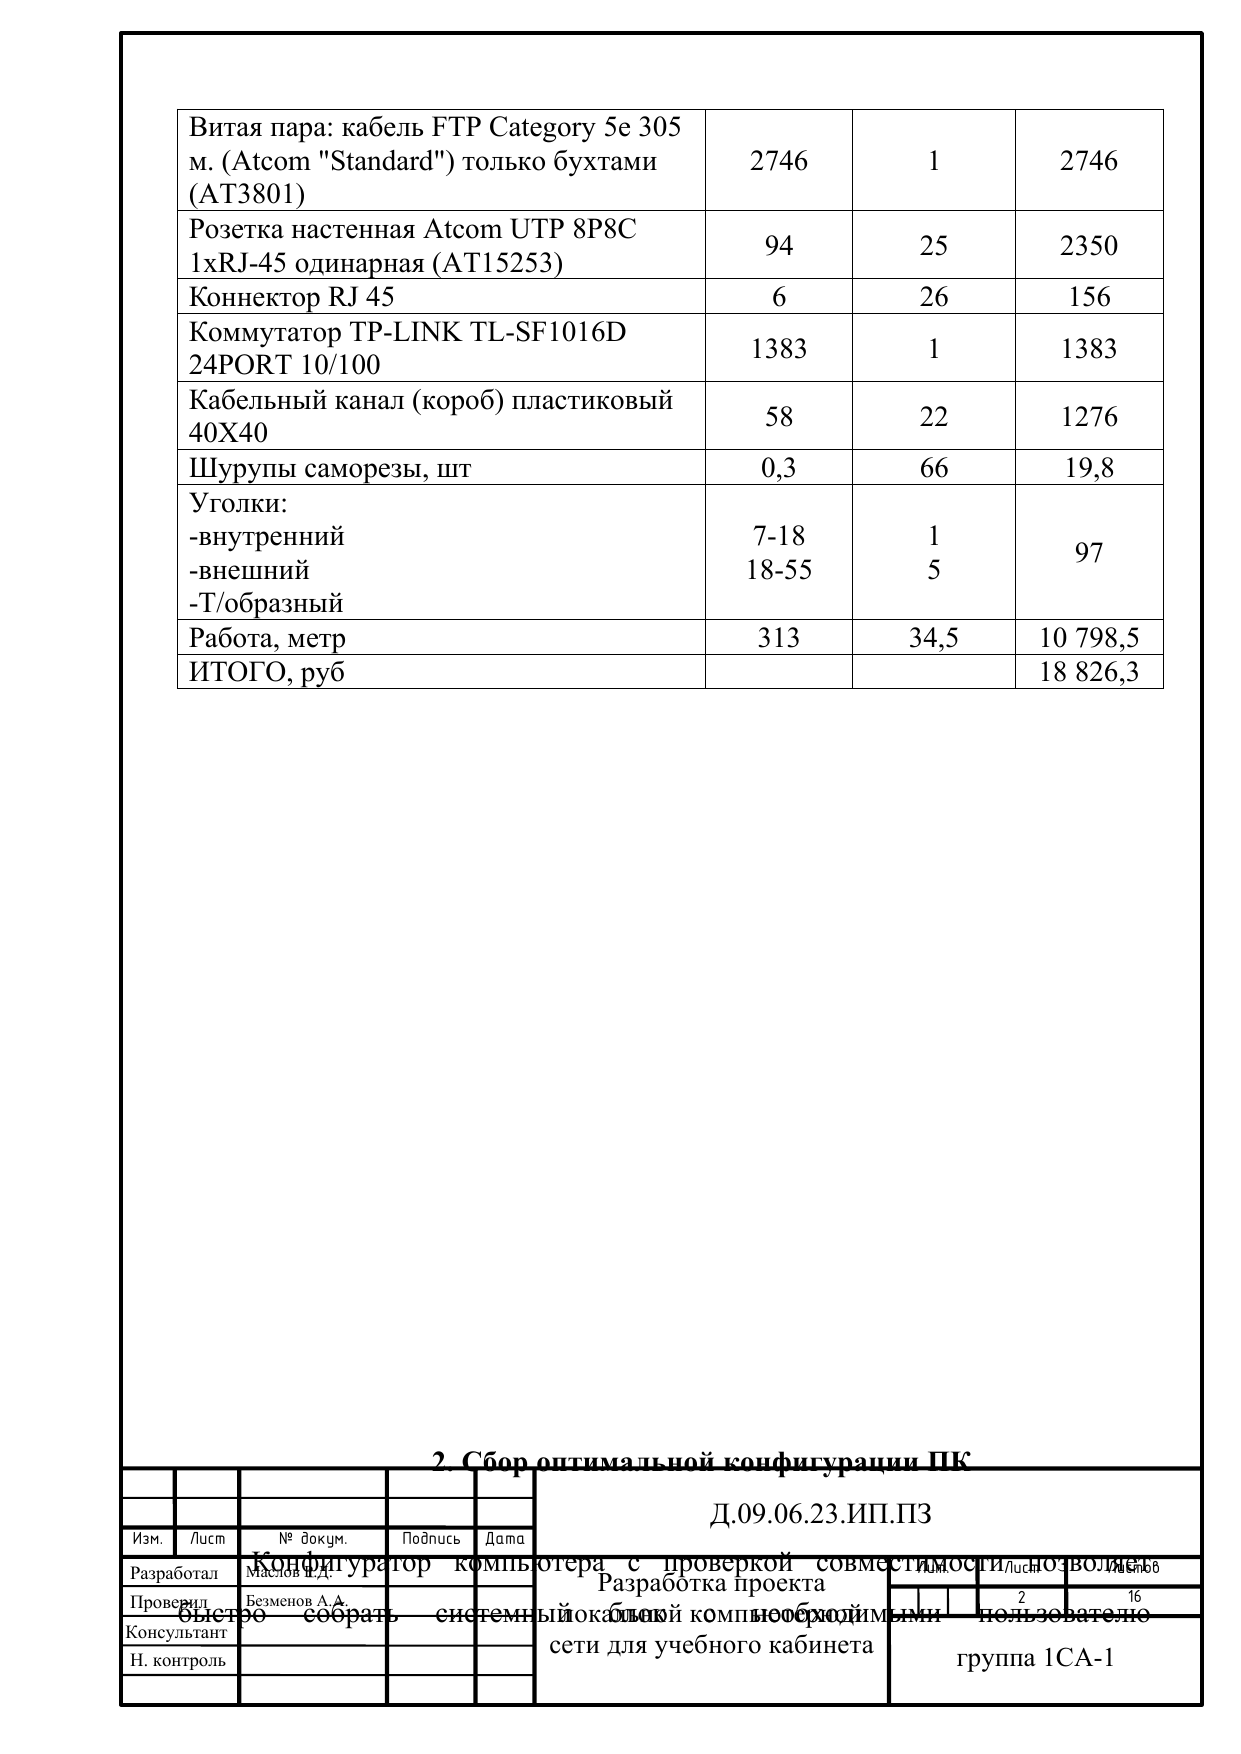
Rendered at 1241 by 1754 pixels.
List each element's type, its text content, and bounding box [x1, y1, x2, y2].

table_cell 2746 [706, 110, 852, 210]
table_cell 6 [706, 279, 852, 313]
table_cell 58 [706, 382, 852, 449]
table_cell 0,3 [706, 450, 852, 484]
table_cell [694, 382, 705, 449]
table_cell 1383 [706, 314, 852, 381]
table_cell 2350 [1016, 211, 1163, 278]
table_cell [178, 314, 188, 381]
table_cell 313 [706, 620, 852, 653]
table_cell ИТОГО, руб [178, 655, 705, 688]
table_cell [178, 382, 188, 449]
table_cell 18 826,3 [1016, 655, 1163, 688]
table_cell 34,5 [853, 620, 1015, 653]
table_cell 97 [1016, 485, 1163, 619]
table_cell Работа, метр [178, 620, 705, 653]
table_cell 22 [853, 382, 1015, 449]
table_cell 1383 [1016, 314, 1163, 381]
table_cell 1 5 [853, 485, 1015, 619]
table_cell Уголки: -внутренний -внешний -Т/образный [178, 485, 705, 619]
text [177, 1544, 1152, 1628]
table_cell 19,8 [1016, 450, 1163, 484]
table_cell 1 [853, 110, 1015, 210]
table_cell [853, 655, 1015, 688]
table_cell 156 [1016, 279, 1163, 313]
table_cell 26 [853, 279, 1015, 313]
table_cell 2746 [1016, 110, 1163, 210]
table_cell 25 [853, 211, 1015, 278]
text 2. Сбор оптимальной конфигурации ПК [177, 1444, 1152, 1477]
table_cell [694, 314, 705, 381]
table_cell Шурупы саморезы, шт [178, 450, 705, 484]
table_cell [706, 655, 852, 688]
table_cell Розетка настенная Atcom UTP 8P8C 1xRJ-45 одинарная (АТ15253) [178, 211, 705, 278]
table_cell 94 [706, 211, 852, 278]
table_cell 10 798,5 [1016, 620, 1163, 653]
table_cell 7-18 18-55 [706, 485, 852, 619]
table_cell 1 [853, 314, 1015, 381]
table_cell 1276 [1016, 382, 1163, 449]
table_cell 66 [853, 450, 1015, 484]
table_cell Витая пара: кабель FTP Category 5e . (Atcom "Standard") только бухтами (АТ3801) [178, 110, 705, 210]
